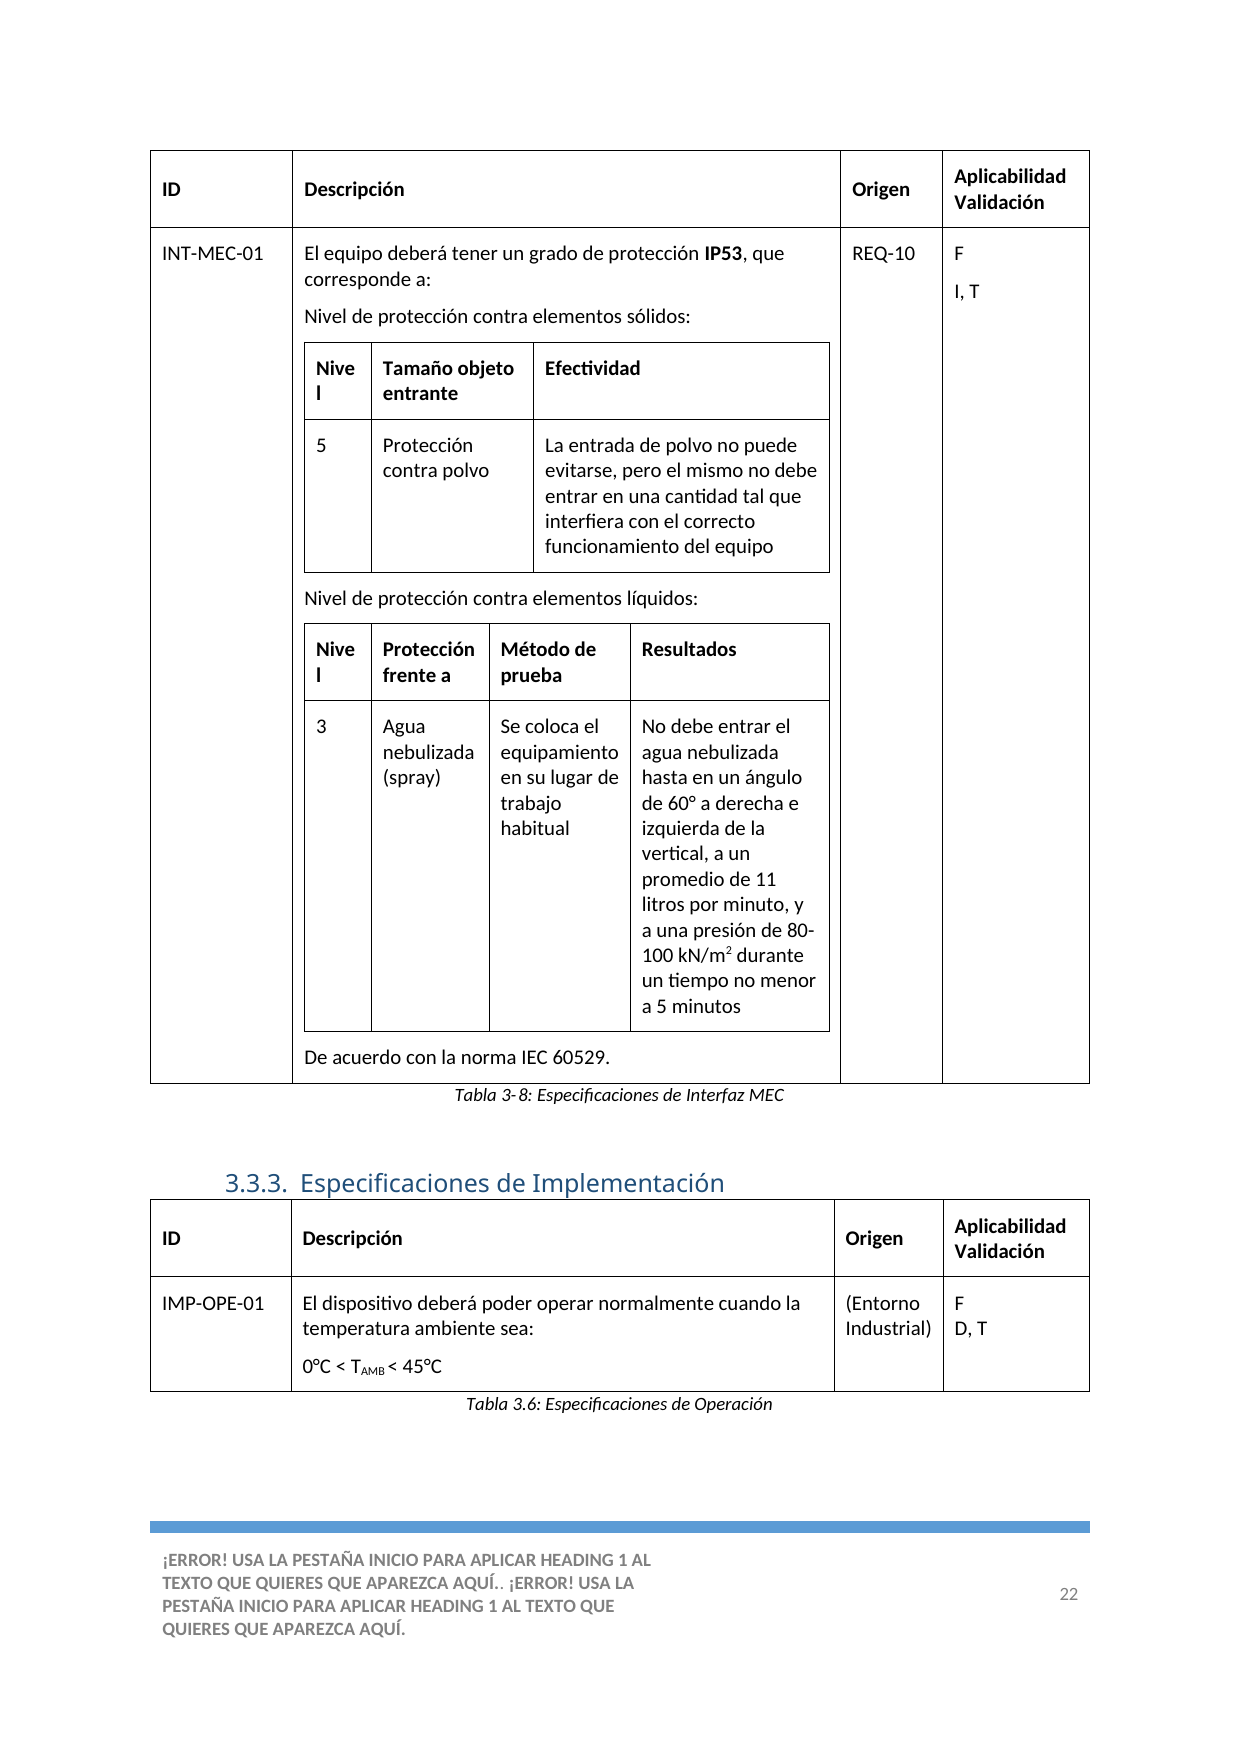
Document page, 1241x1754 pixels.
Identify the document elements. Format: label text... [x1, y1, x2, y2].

table_cell IMP-OPE-01 [151, 1277, 291, 1391]
table_header Origen [841, 151, 942, 227]
table_header Origen [835, 1200, 943, 1276]
table_cell El dispositivo deberá poder operar normalmente cuando la temperatura ambiente sea: 0°C < TAMB < 45°C [292, 1277, 834, 1391]
table_header Descripción [292, 1200, 834, 1276]
table_header Aplicabilidad Validación [944, 1200, 1089, 1276]
table_cell (Entorno Industrial) [835, 1277, 943, 1391]
table_header Aplicabilidad Validación [943, 151, 1089, 227]
text Tabla 3-8: Especificaciones de Interfaz MEC [150, 1084, 1090, 1106]
table_cell REQ-10 [841, 228, 942, 1082]
table_cell F I, T [943, 228, 1089, 1082]
table_cell INT-MEC-01 [151, 228, 292, 1082]
table_header Descripción [293, 151, 840, 227]
subtitle Especificaciones de Implementación [225, 1165, 1090, 1199]
table_cell F D, T [944, 1277, 1089, 1391]
table_header ID [151, 151, 292, 227]
text Tabla 3.6: Especificaciones de Operación [150, 1392, 1090, 1415]
table_header ID [151, 1200, 291, 1276]
table_cell El equipo deberá tener un grado de protección IP53, que corresponde a: Nivel de protección contra elementos sólidos: Nivel de protección contra elementos líquidos: De acuerdo con la norma IEC 60529. [293, 228, 840, 1082]
